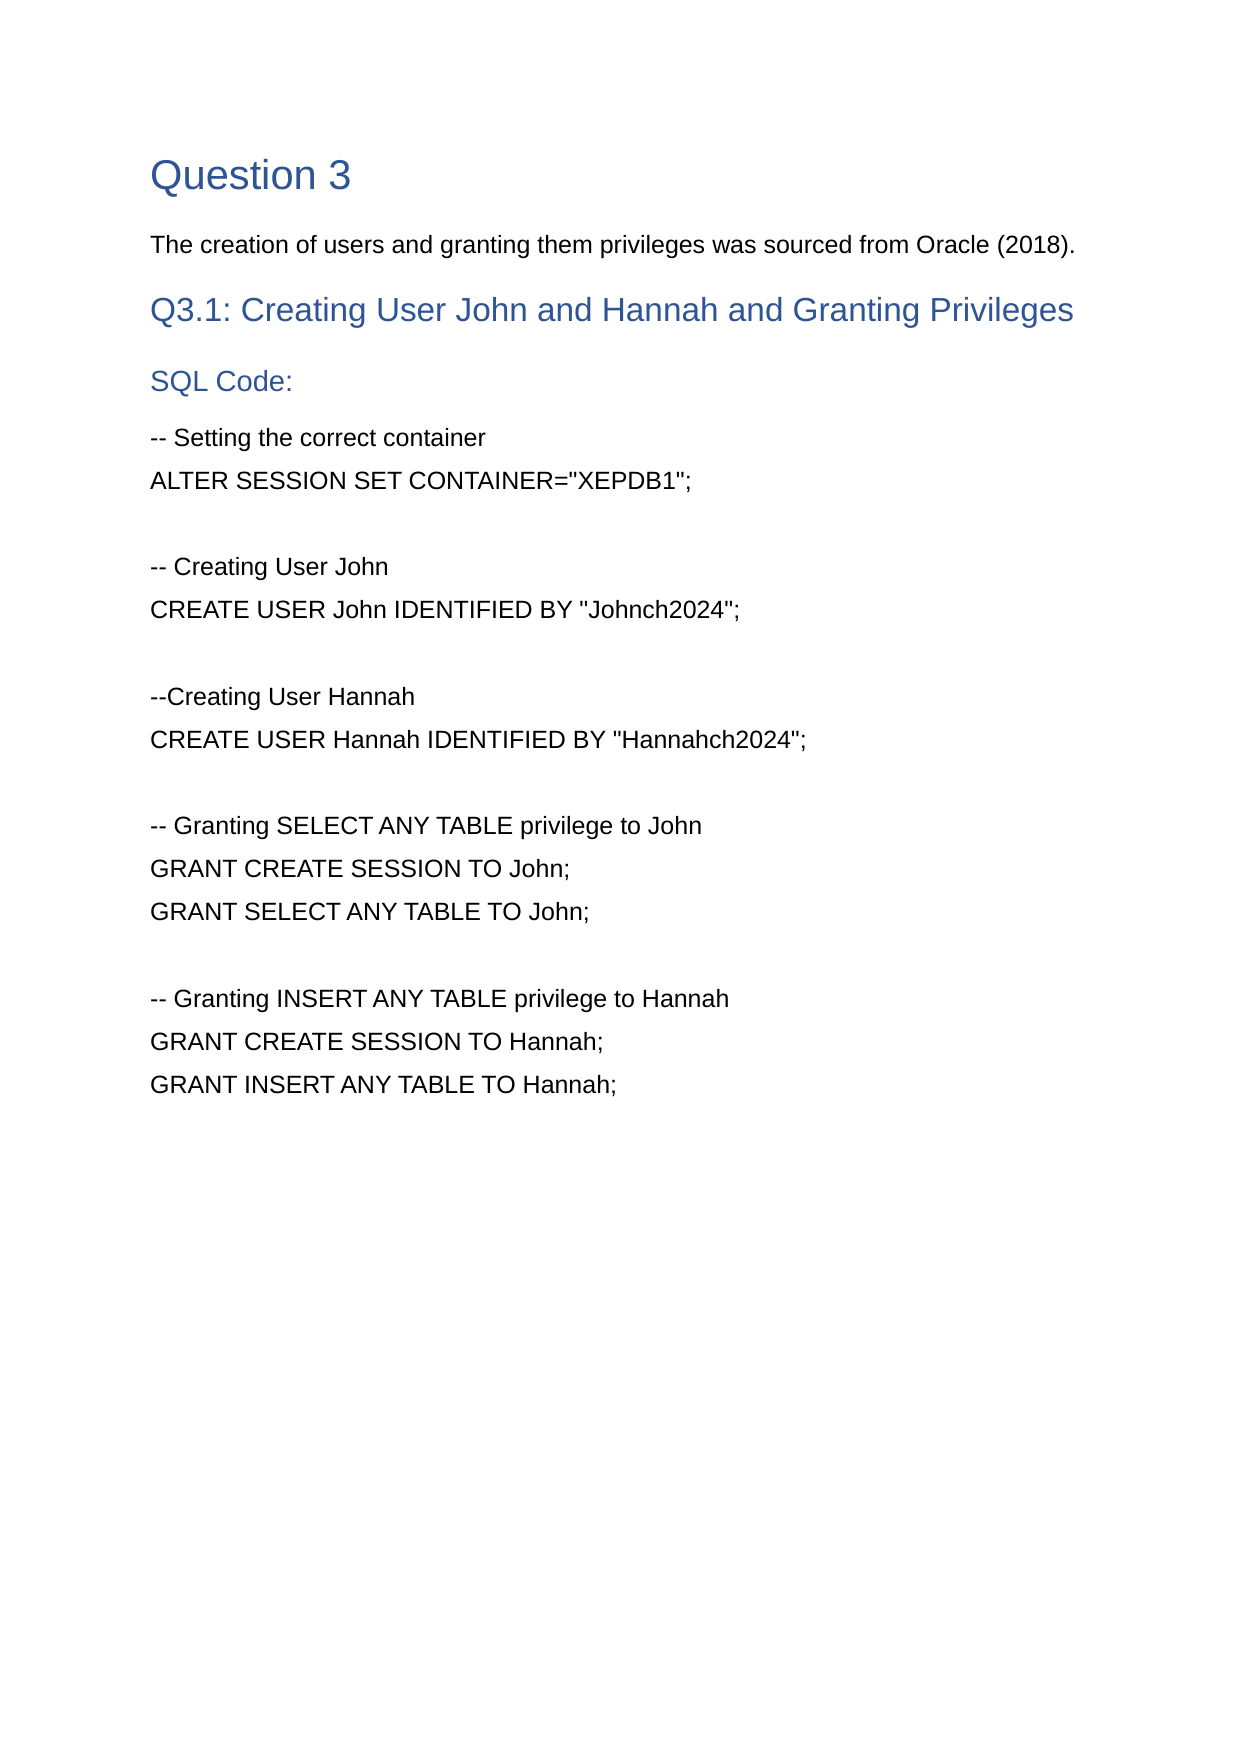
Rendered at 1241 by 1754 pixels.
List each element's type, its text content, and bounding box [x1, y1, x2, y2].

text GRANT SELECT ANY TABLE TO John; [150, 897, 1090, 926]
text GRANT INSERT ANY TABLE TO Hannah; [150, 1070, 1090, 1098]
text GRANT CREATE SESSION TO John; [150, 854, 1090, 883]
text GRANT CREATE SESSION TO Hannah; [150, 1027, 1090, 1055]
text --Creating User Hannah [150, 682, 1090, 710]
text CREATE USER Hannah IDENTIFIED BY "Hannahch2024"; [150, 725, 1090, 753]
text -- Granting SELECT ANY TABLE privilege to John [150, 811, 1090, 840]
text -- Granting INSERT ANY TABLE privilege to Hannah [150, 983, 1090, 1012]
subtitle Q3.1: Creating User John and Hannah and Granting Privileges [150, 290, 1090, 328]
text -- Creating User John [150, 552, 1090, 581]
subtitle SQL Code: [150, 364, 1090, 398]
text ALTER SESSION SET CONTAINER="XEPDB1"; [150, 466, 1090, 495]
subtitle Question 3 [150, 150, 1090, 198]
text CREATE USER John IDENTIFIED BY "Johnch2024"; [150, 595, 1090, 624]
text -- Setting the correct container [150, 423, 1090, 452]
text The creation of users and granting them privileges was sourced from Oracle (2018). [150, 230, 1090, 259]
